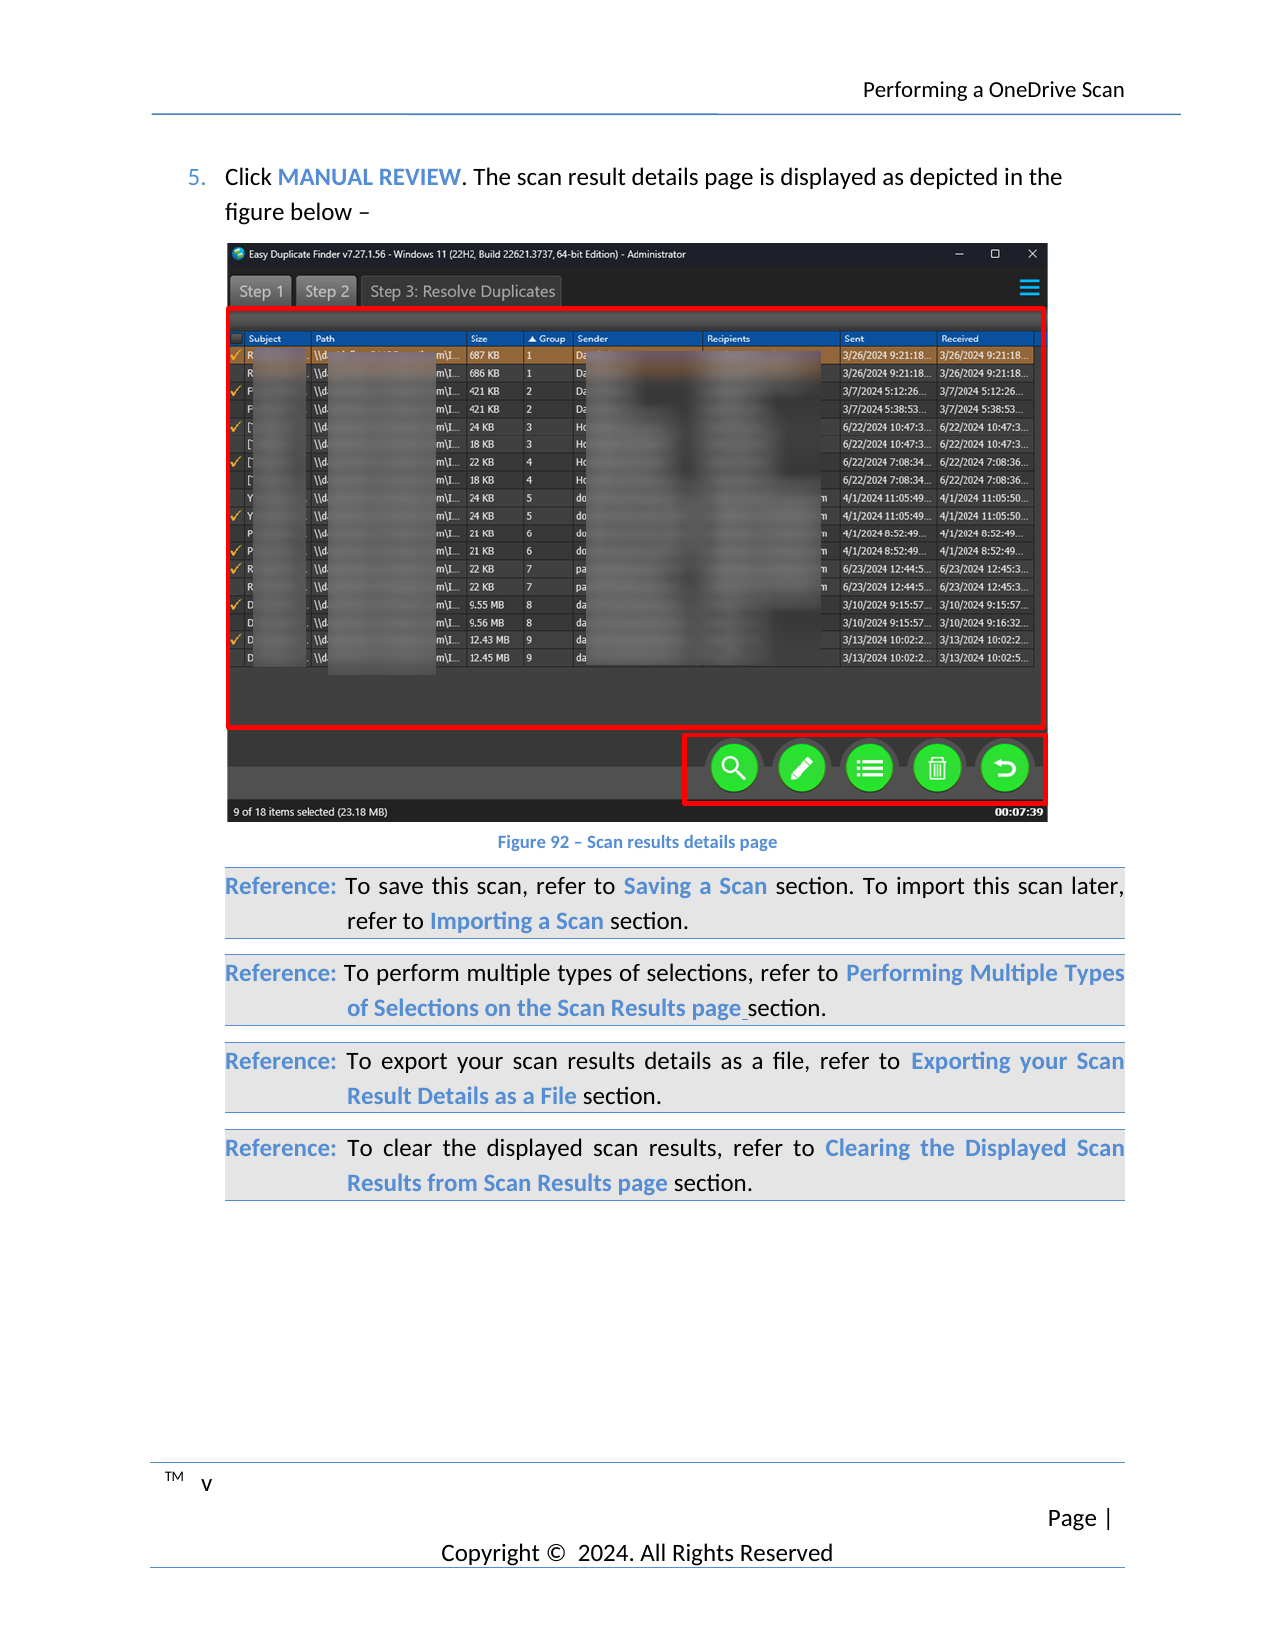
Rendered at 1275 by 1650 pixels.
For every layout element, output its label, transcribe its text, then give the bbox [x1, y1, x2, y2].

picture [227, 243, 1048, 822]
text Reference: To perform multiple types of selections, refer to Performing Multiple Types of Selections on the Scan Results page section. [225, 955, 1125, 1025]
list Click MANUAL REVIEW. The scan result details page is displayed as depicted in the figure below – [187, 161, 1125, 227]
text Reference: To clear the displayed scan results, refer to Clearing the Displayed Scan Results from Scan Results page section. [225, 1130, 1125, 1200]
picture [230, 311, 1041, 725]
text Reference: To save this scan, refer to Saving a Scan section. To import this scan later, refer to Importing a Scan section. [225, 868, 1125, 938]
picture [687, 737, 1043, 801]
text Reference: To export your scan results details as a file, refer to Exporting your Scan Result Details as a File section. [225, 1043, 1125, 1112]
